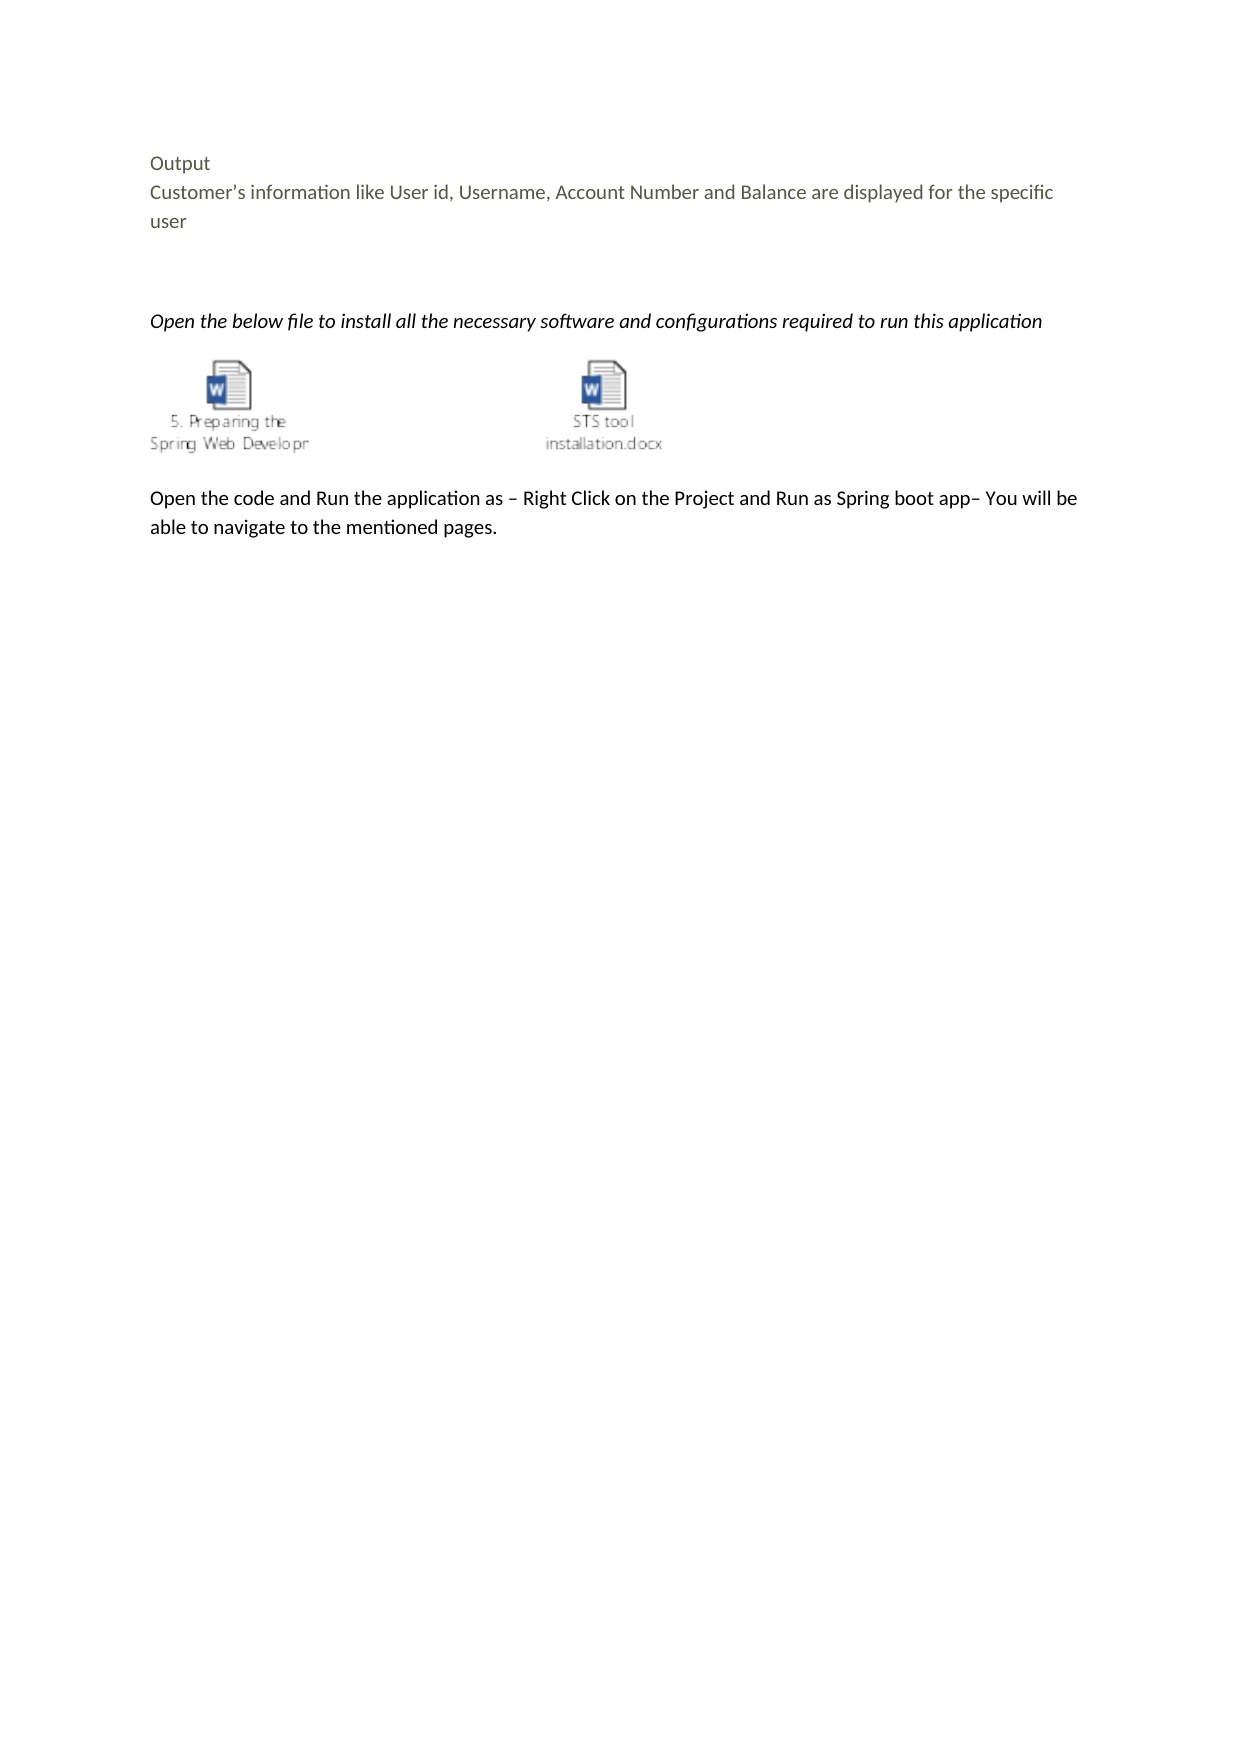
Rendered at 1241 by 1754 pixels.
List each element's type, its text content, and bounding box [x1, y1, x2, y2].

text Output Customer’s information like User id, Username, Account Number and Balance are displayed for the specific user [150, 150, 1090, 234]
text Open the below file to install all the necessary software and configurations required to run this application [150, 308, 1090, 334]
text Open the code and Run the application as – Right Click on the Project and Run as Spring boot app– You will be able to navigate to the mentioned pages. [150, 485, 1090, 540]
